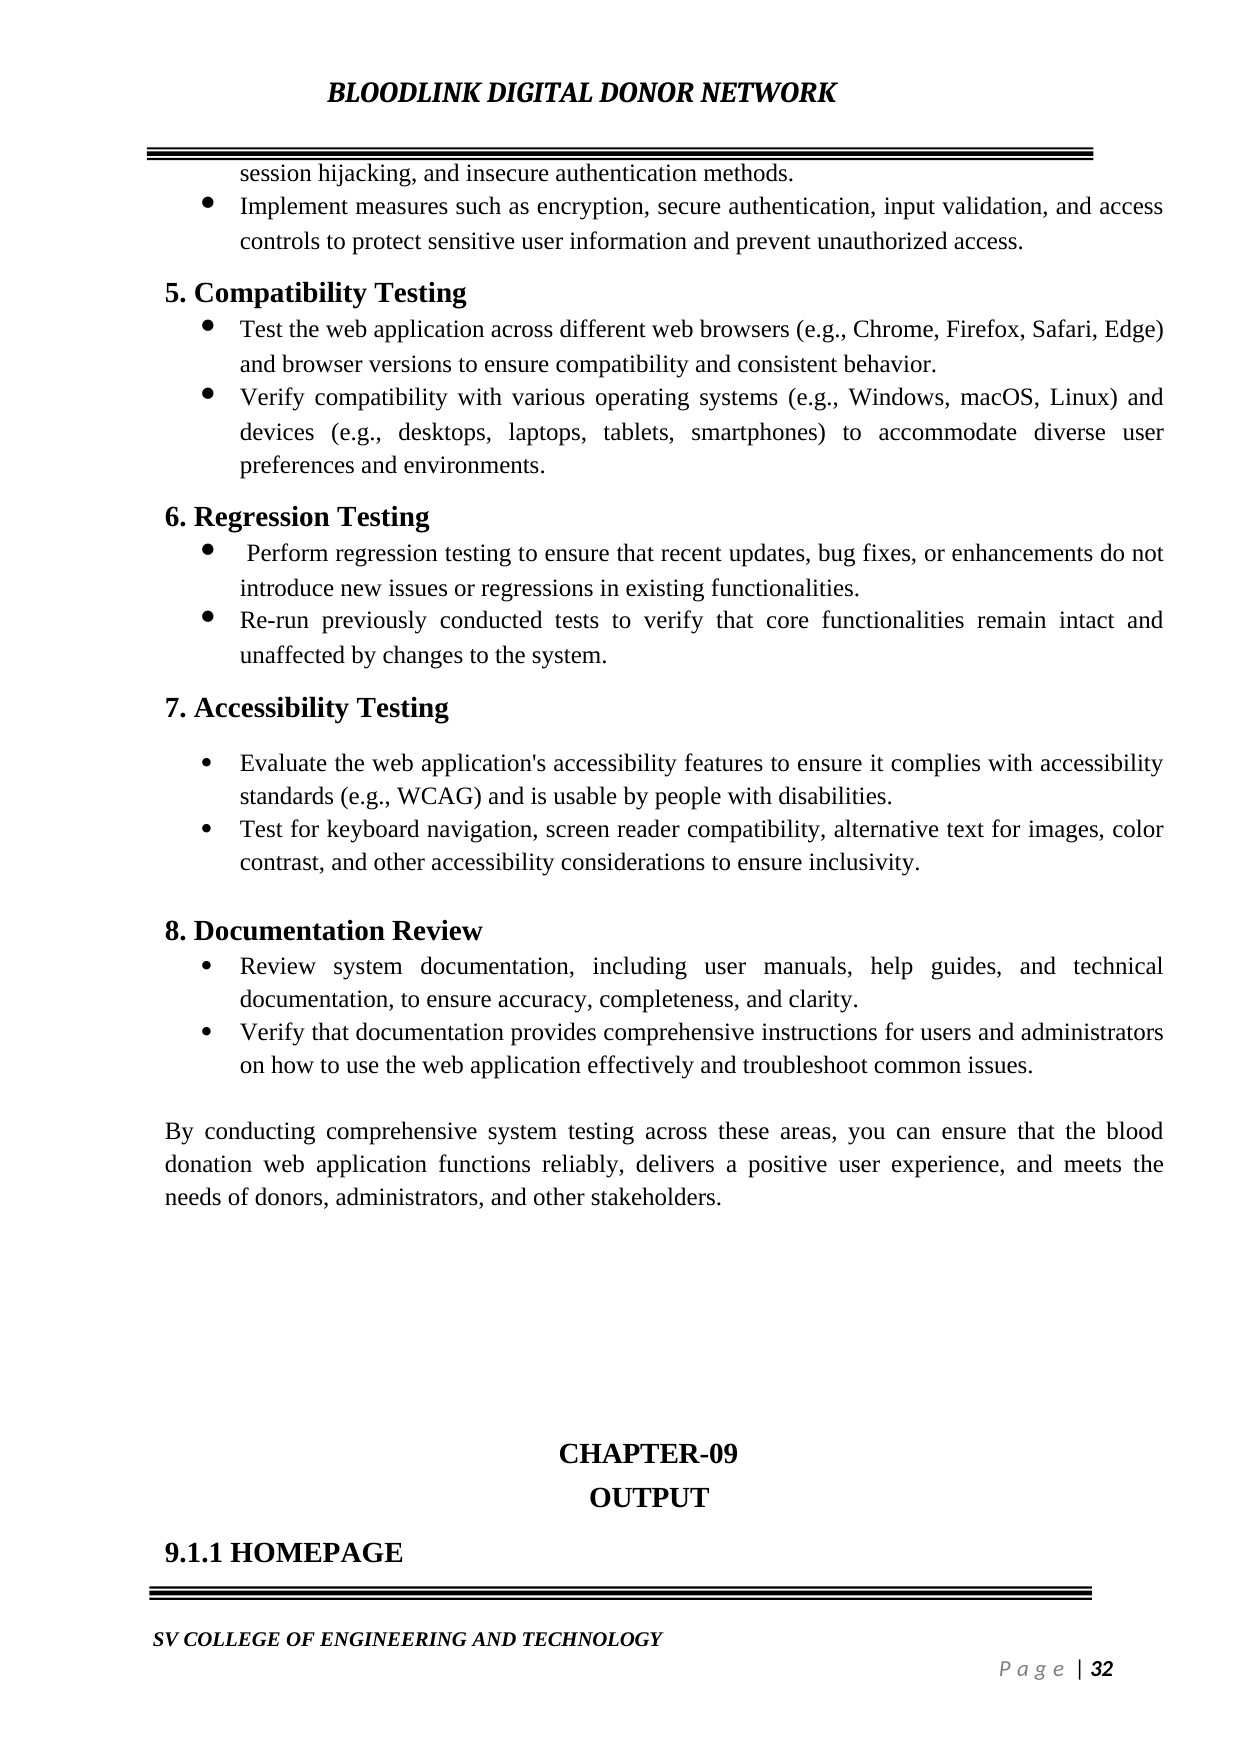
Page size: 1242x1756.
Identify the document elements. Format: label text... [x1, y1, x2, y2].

text 6. Regression Testing [164, 499, 1164, 533]
list Test for keyboard navigation, screen reader compatibility, alternative text for images, color contrast, and other accessibility considerations to ensure inclusivity. [202, 814, 1164, 876]
list Perform regression testing to ensure that recent updates, bug fixes, or enhancements do not introduce new issues or regressions in existing functionalities. [202, 538, 1164, 601]
list Evaluate the web application's accessibility features to ensure it complies with accessibility standards (e.g., WCAG) and is usable by people with disabilities. [202, 748, 1164, 809]
list Re-run previously conducted tests to verify that core functionalities remain intact and unaffected by changes to the system. [202, 606, 1164, 669]
list Verify that documentation provides comprehensive instructions for users and administrators on how to use the web application effectively and troubleshoot common issues. [202, 1017, 1164, 1079]
subtitle CHAPTER-09 [164, 1436, 912, 1470]
text 8. Documentation Review [164, 913, 1164, 946]
text 5. Compatibility Testing [164, 276, 1164, 309]
list Verify compatibility with various operating systems (e.g., Windows, macOS, Linux) and devices (e.g., desktops, laptops, tablets, smartphones) to accommodate diverse user preferences and environments. [202, 382, 1164, 478]
text By conducting comprehensive system testing across these areas, you can ensure that the blood donation web application functions reliably, delivers a positive user experience, and meets the needs of donors, administrators, and other stakeholders. [164, 1116, 1164, 1211]
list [202, 158, 1164, 187]
list Review system documentation, including user manuals, help guides, and technical documentation, to ensure accuracy, completeness, and clarity. [202, 951, 1164, 1013]
text OUTPUT [164, 1480, 1164, 1514]
subtitle 9.1.1 HOMEPAGE [164, 1535, 912, 1569]
list Test the web application across different web browsers (e.g., Chrome, Firefox, Safari, Edge) and browser versions to ensure compatibility and consistent behavior. [202, 314, 1164, 378]
text 7. Accessibility Testing [164, 690, 1164, 723]
list Implement measures such as encryption, secure authentication, input validation, and access controls to protect sensitive user information and prevent unauthorized access. [202, 191, 1164, 255]
